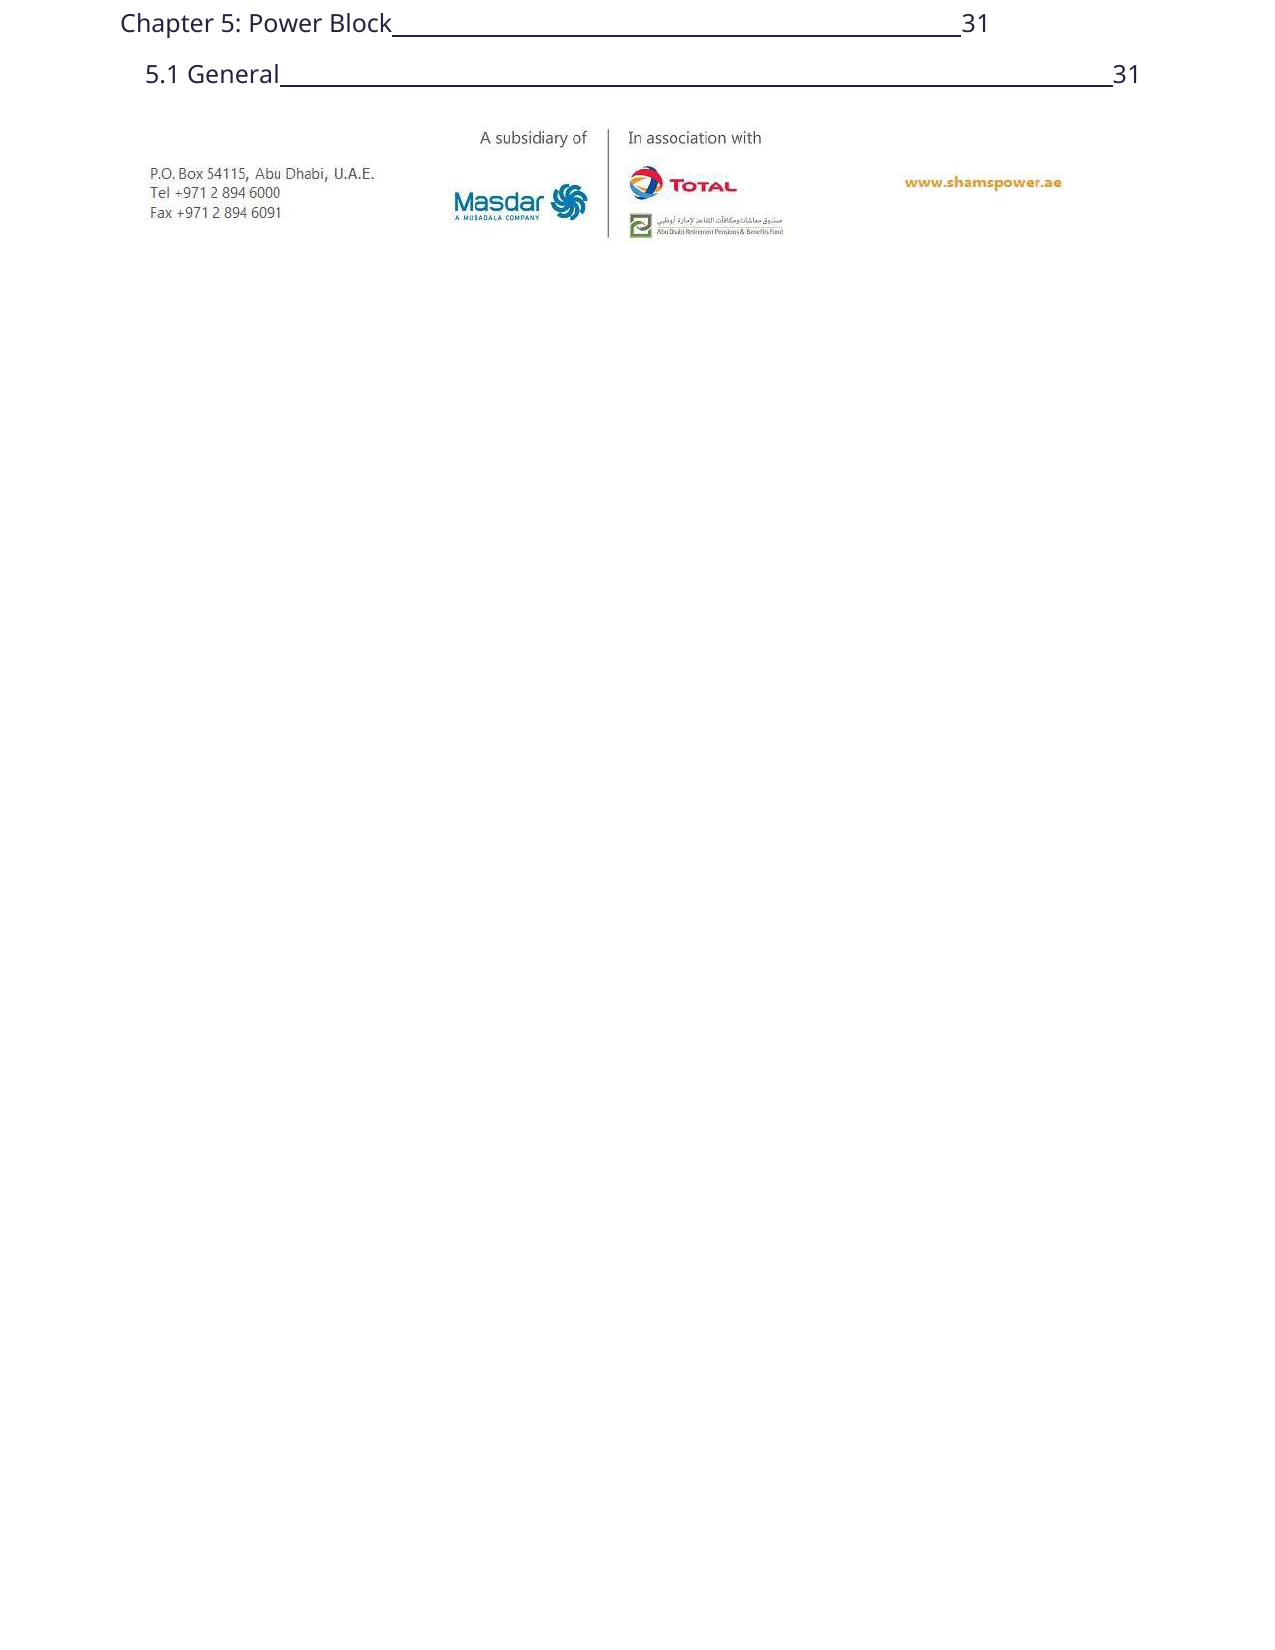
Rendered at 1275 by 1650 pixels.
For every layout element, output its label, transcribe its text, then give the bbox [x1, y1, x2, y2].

text Chapter 5: Power Block 31 [120, 6, 1214, 40]
text 5.1 General 31 [145, 56, 1214, 91]
picture [146, 126, 1070, 244]
